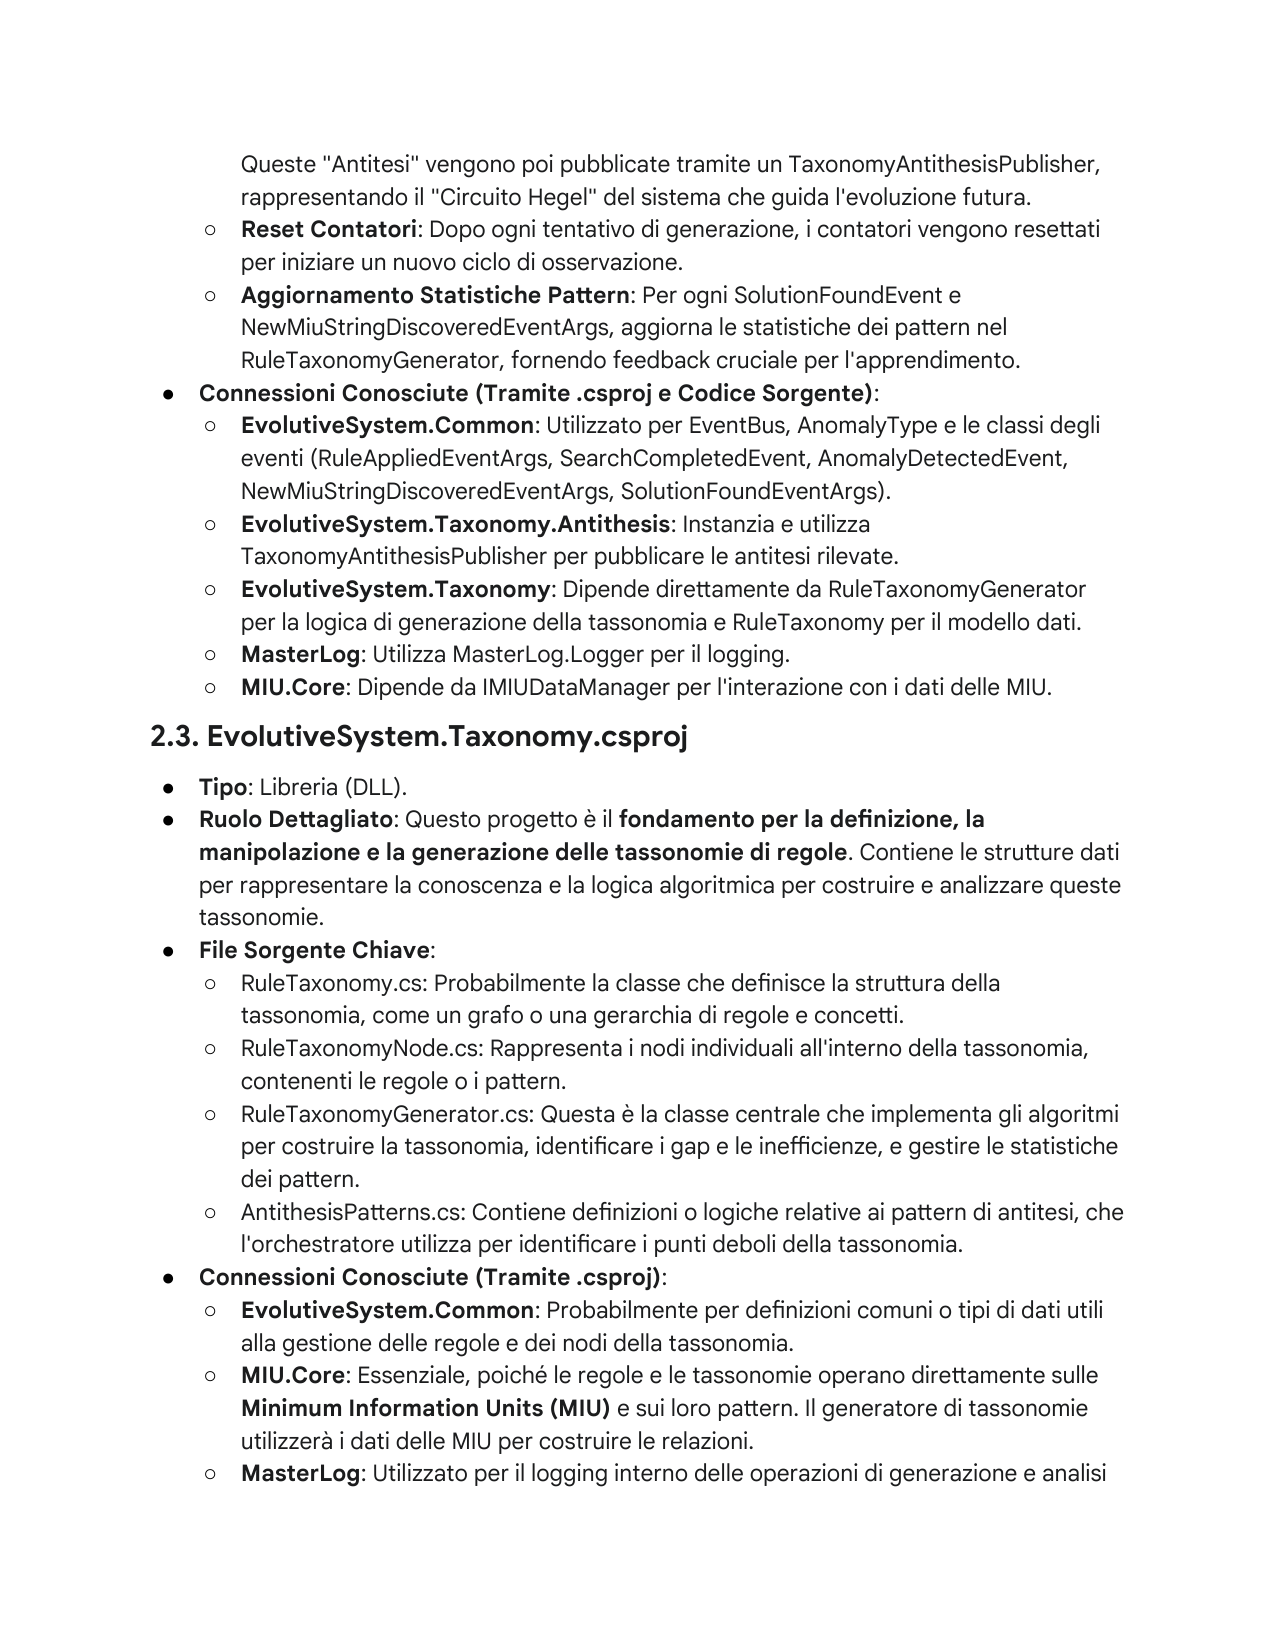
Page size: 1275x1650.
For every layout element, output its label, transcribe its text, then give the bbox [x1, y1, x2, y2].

subtitle 2.3. EvolutiveSystem.Taxonomy.csproj [150, 718, 1125, 755]
list MIU.Core: Essenziale, poiché le regole e le tassonomie operano direttamente sulle Minimum Information Units (MIU) e sui loro pattern. Il generatore di tassonomie utilizzerà i dati delle MIU per costruire le relazioni. [203, 1361, 1125, 1456]
list File Sorgente Chiave: [161, 936, 1125, 965]
list AntithesisPatterns.cs: Contiene definizioni o logiche relative ai pattern di antitesi, che l'orchestratore utilizza per identificare i punti deboli della tassonomia. [203, 1198, 1125, 1259]
list Connessioni Conosciute (Tramite .csproj): [161, 1263, 1125, 1292]
list Tipo: Libreria (DLL). [161, 773, 1125, 801]
list EvolutiveSystem.Common: Utilizzato per EventBus, AnomalyType e le classi degli eventi (RuleAppliedEventArgs, SearchCompletedEvent, AnomalyDetectedEvent, NewMiuStringDiscoveredEventArgs, SolutionFoundEventArgs). [203, 412, 1125, 506]
list MIU.Core: Dipende da IMIUDataManager per l'interazione con i dati delle MIU. [203, 673, 1125, 702]
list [203, 150, 1125, 211]
list MasterLog: Utilizza MasterLog.Logger per il logging. [203, 641, 1125, 669]
list Reset Contatori: Dopo ogni tentativo di generazione, i contatori vengono resettati per iniziare un nuovo ciclo di osservazione. [203, 215, 1125, 277]
list Connessioni Conosciute (Tramite .csproj e Codice Sorgente): [161, 379, 1125, 408]
list RuleTaxonomyNode.cs: Rappresenta i nodi individuali all'interno della tassonomia, contenenti le regole o i pattern. [203, 1034, 1125, 1096]
list Aggiornamento Statistiche Pattern: Per ogni SolutionFoundEvent e NewMiuStringDiscoveredEventArgs, aggiorna le statistiche dei pattern nel RuleTaxonomyGenerator, fornendo feedback cruciale per l'apprendimento. [203, 281, 1125, 375]
list RuleTaxonomyGenerator.cs: Questa è la classe centrale che implementa gli algoritmi per costruire la tassonomia, identificare i gap e le inefficienze, e gestire le statistiche dei pattern. [203, 1100, 1125, 1194]
list Ruolo Dettagliato: Questo progetto è il fondamento per la definizione, la manipolazione e la generazione delle tassonomie di regole. Contiene le strutture dati per rappresentare la conoscenza e la logica algoritmica per costruire e analizzare queste tassonomie. [161, 805, 1125, 932]
list EvolutiveSystem.Taxonomy.Antithesis: Instanzia e utilizza TaxonomyAntithesisPublisher per pubblicare le antitesi rilevate. [203, 510, 1125, 571]
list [203, 1459, 1125, 1488]
list RuleTaxonomy.cs: Probabilmente la classe che definisce la struttura della tassonomia, come un grafo o una gerarchia di regole e concetti. [203, 969, 1125, 1030]
list EvolutiveSystem.Common: Probabilmente per definizioni comuni o tipi di dati utili alla gestione delle regole e dei nodi della tassonomia. [203, 1296, 1125, 1357]
list EvolutiveSystem.Taxonomy: Dipende direttamente da RuleTaxonomyGenerator per la logica di generazione della tassonomia e RuleTaxonomy per il modello dati. [203, 575, 1125, 637]
